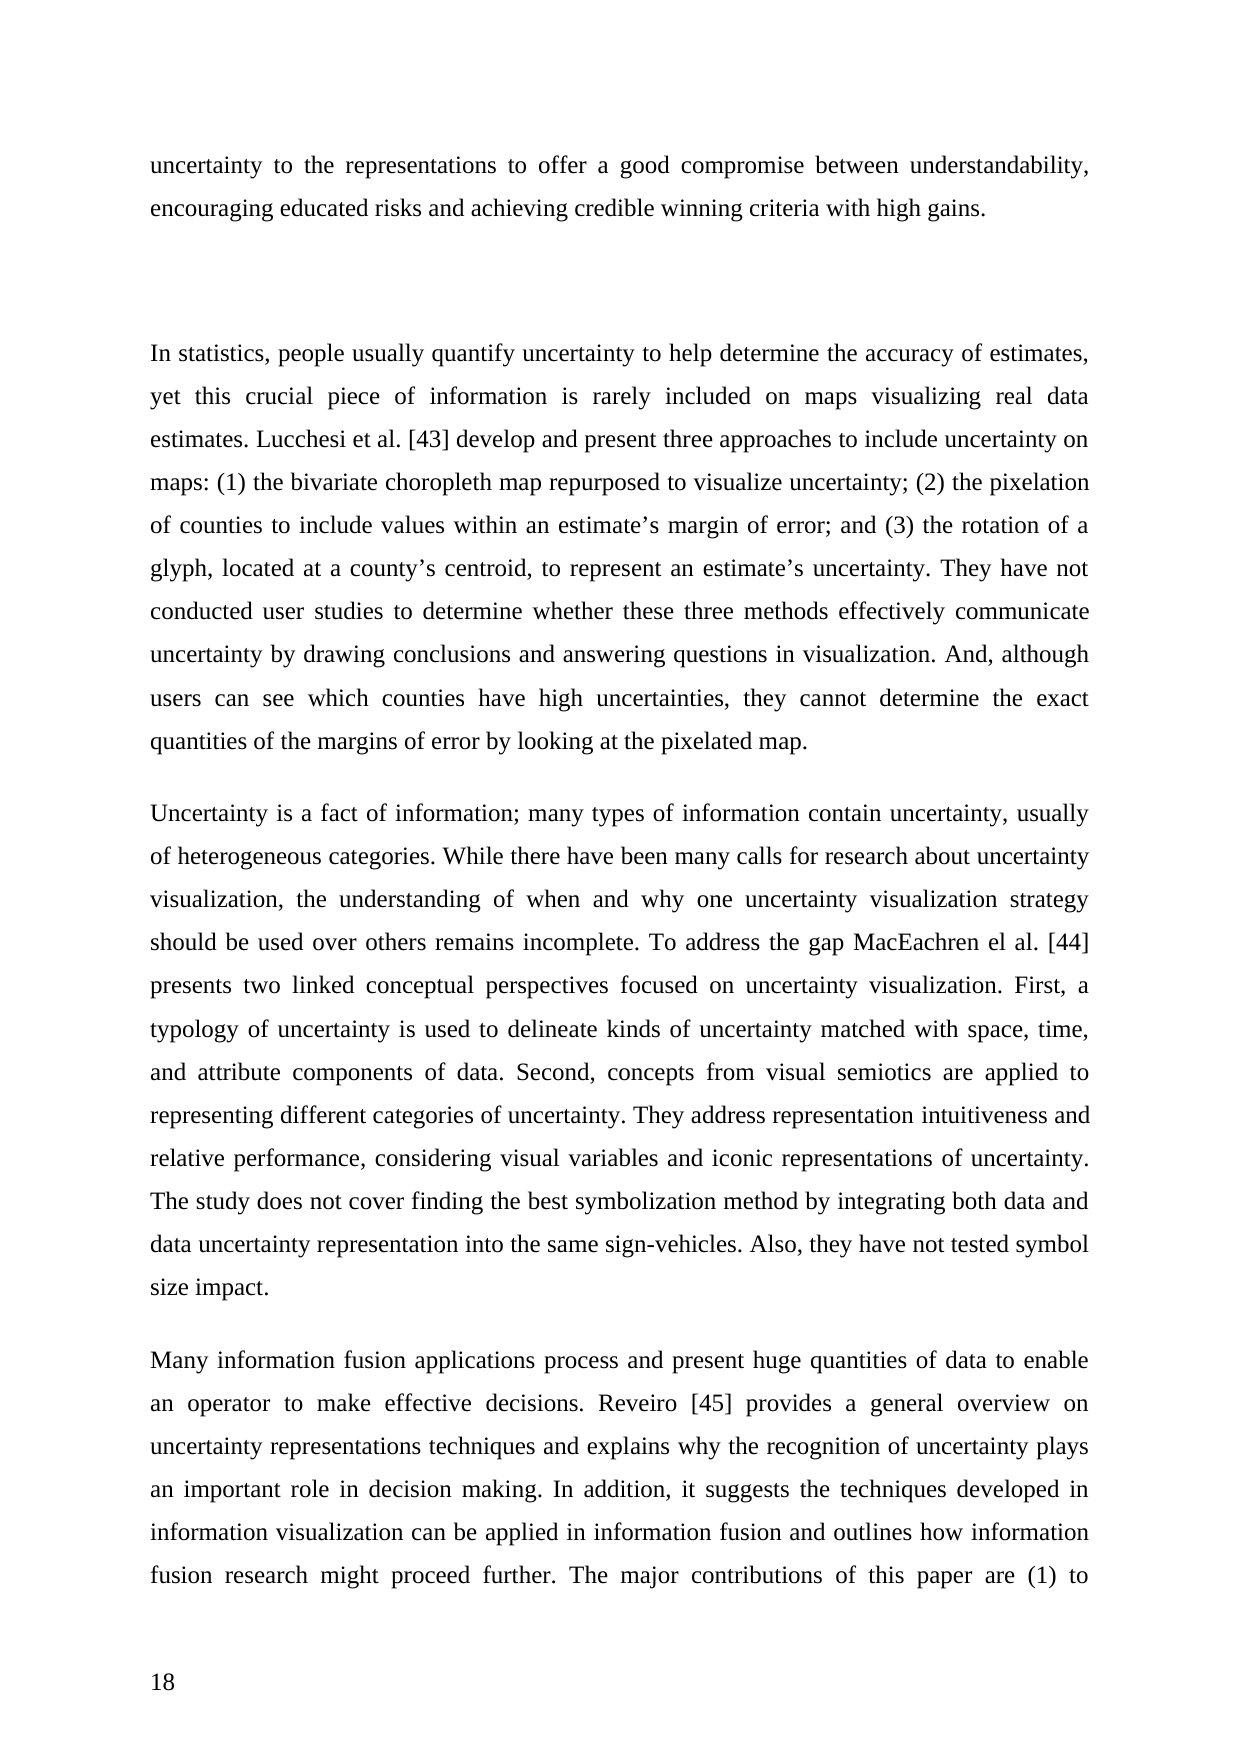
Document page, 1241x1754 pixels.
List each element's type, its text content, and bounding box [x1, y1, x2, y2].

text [150, 1345, 1090, 1589]
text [150, 150, 1090, 222]
text In statistics, people usually quantify uncertainty to help determine the accuracy of estimates, yet this crucial piece of information is rarely included on maps visualizing real data estimates. Lucchesi et al. [43] develop and present three approaches to include uncertainty on maps: (1) the bivariate choropleth map repurposed to visualize uncertainty; (2) the pixelation of counties to include values within an estimate’s margin of error; and (3) the rotation of a glyph, located at a county’s centroid, to represent an estimate’s uncertainty. They have not conducted user studies to determine whether these three methods effectively communicate uncertainty by drawing conclusions and answering questions in visualization. And, although users can see which counties have high uncertainties, they cannot determine the exact quantities of the margins of error by looking at the pixelated map. [150, 338, 1090, 754]
text Uncertainty is a fact of information; many types of information contain uncertainty, usually of heterogeneous categories. While there have been many calls for research about uncertainty visualization, the understanding of when and why one uncertainty visualization strategy should be used over others remains incomplete. To address the gap MacEachren el al. [44] presents two linked conceptual perspectives focused on uncertainty visualization. First, a typology of uncertainty is used to delineate kinds of uncertainty matched with space, time, and attribute components of data. Second, concepts from visual semiotics are applied to representing different categories of uncertainty. They address representation intuitiveness and relative performance, considering visual variables and iconic representations of uncertainty. The study does not cover finding the best symbolization method by integrating both data and data uncertainty representation into the same sign-vehicles. Also, they have not tested symbol size impact. [150, 798, 1090, 1301]
